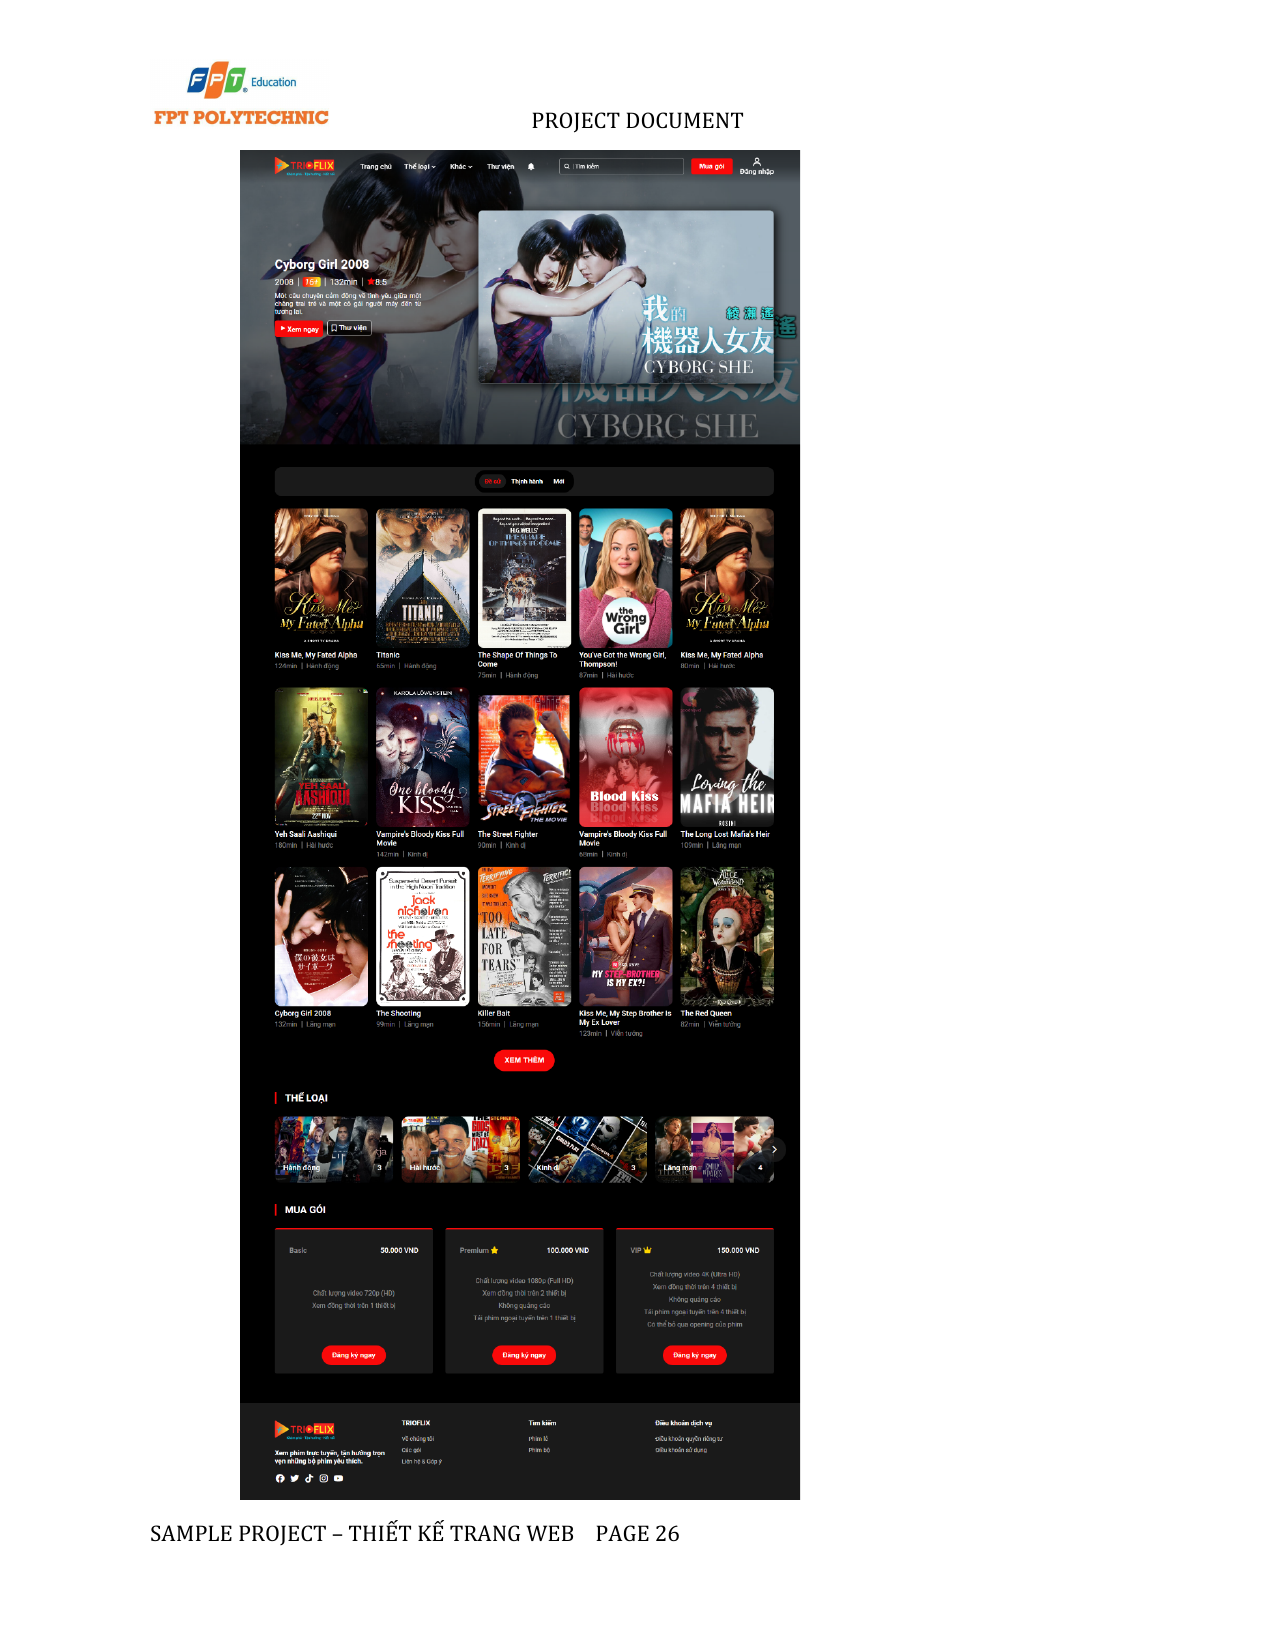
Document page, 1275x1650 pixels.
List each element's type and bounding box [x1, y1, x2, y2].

picture [240, 150, 801, 1500]
picture [150, 59, 331, 129]
